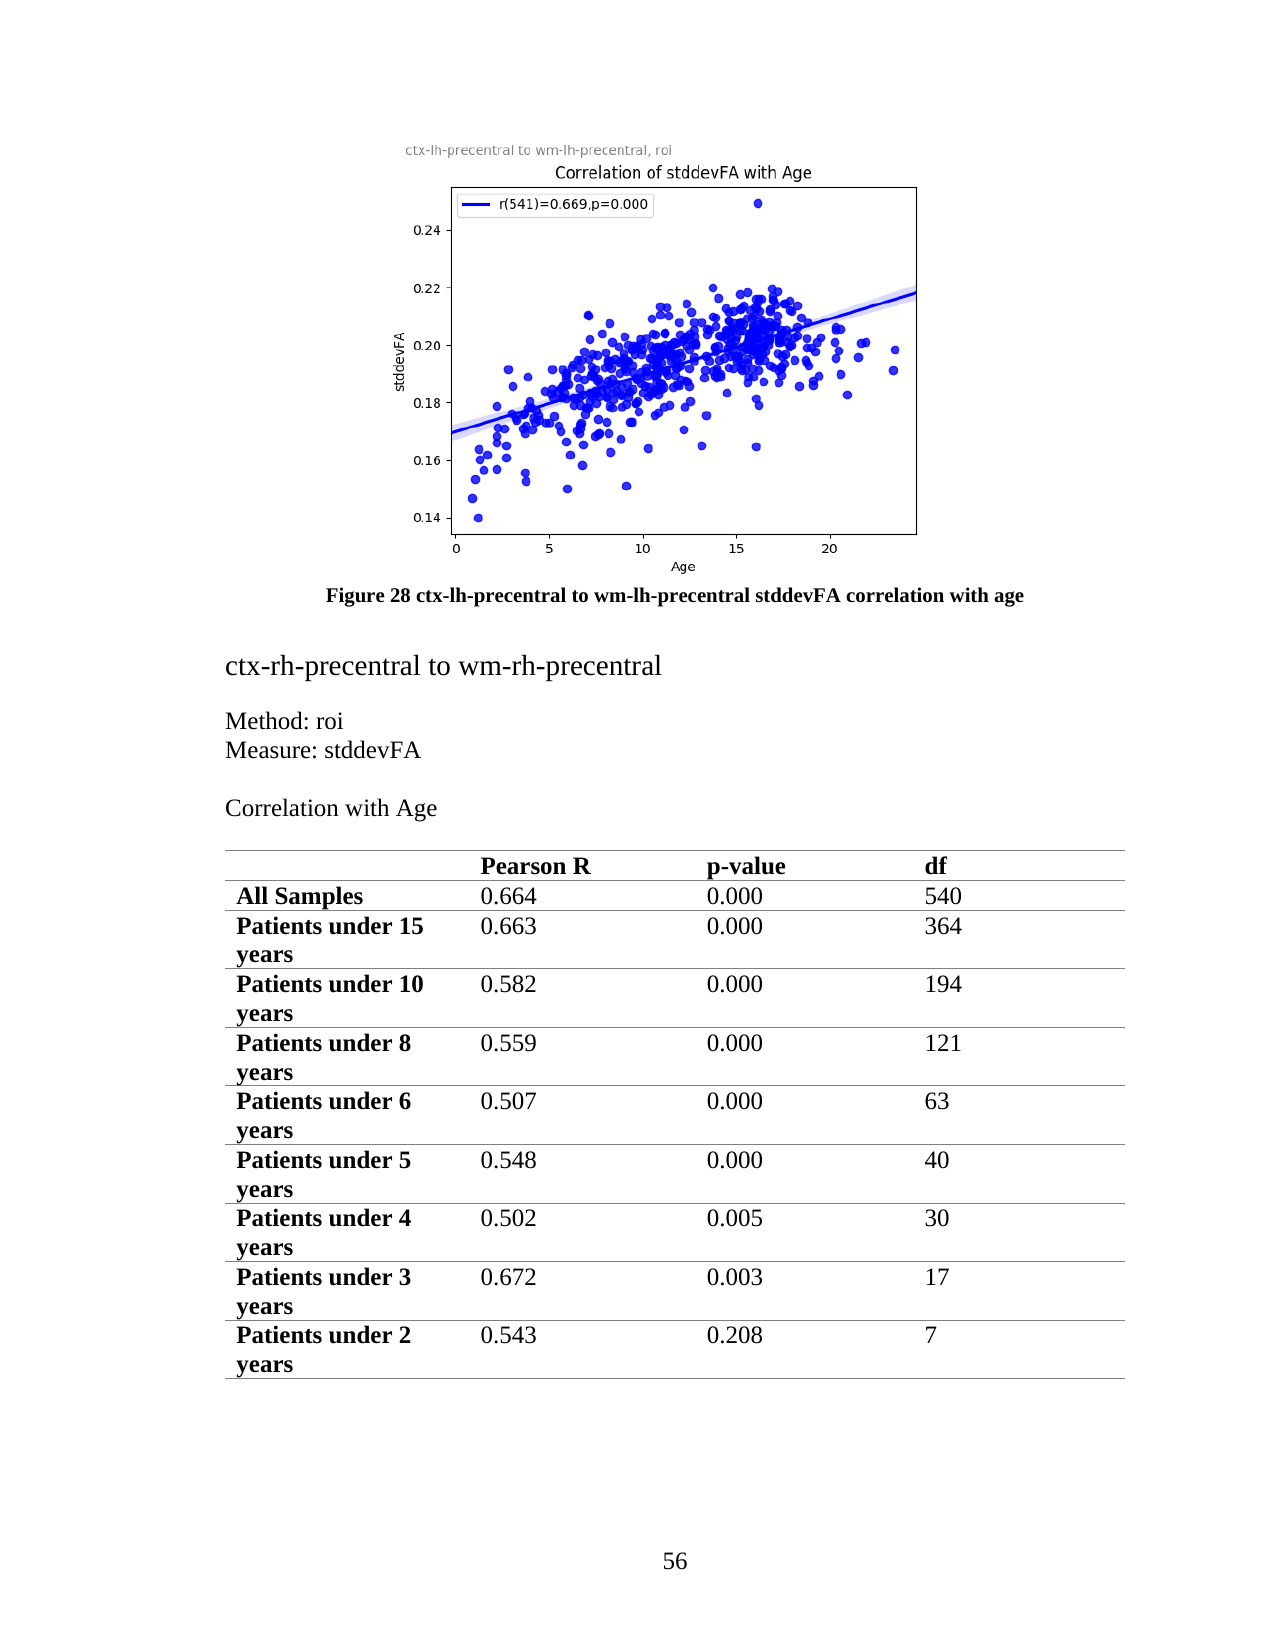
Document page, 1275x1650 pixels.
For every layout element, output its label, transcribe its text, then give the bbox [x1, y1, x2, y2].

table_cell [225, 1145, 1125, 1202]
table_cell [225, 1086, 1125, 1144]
text Measure: stddevFA [225, 735, 1125, 764]
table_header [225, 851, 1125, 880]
text Figure ctx-lh-precentral to wm-lh-precentral stddevFA correlation with age [225, 583, 1125, 607]
text Method: roi [225, 706, 1125, 735]
subtitle ctx-rh-precentral to wm-rh-precentral [225, 648, 1125, 681]
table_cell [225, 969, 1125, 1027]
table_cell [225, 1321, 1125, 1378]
picture [375, 132, 976, 583]
text Correlation with Age [225, 793, 1125, 821]
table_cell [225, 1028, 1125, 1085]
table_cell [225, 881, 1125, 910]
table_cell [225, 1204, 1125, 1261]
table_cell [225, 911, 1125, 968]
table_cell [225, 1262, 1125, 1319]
